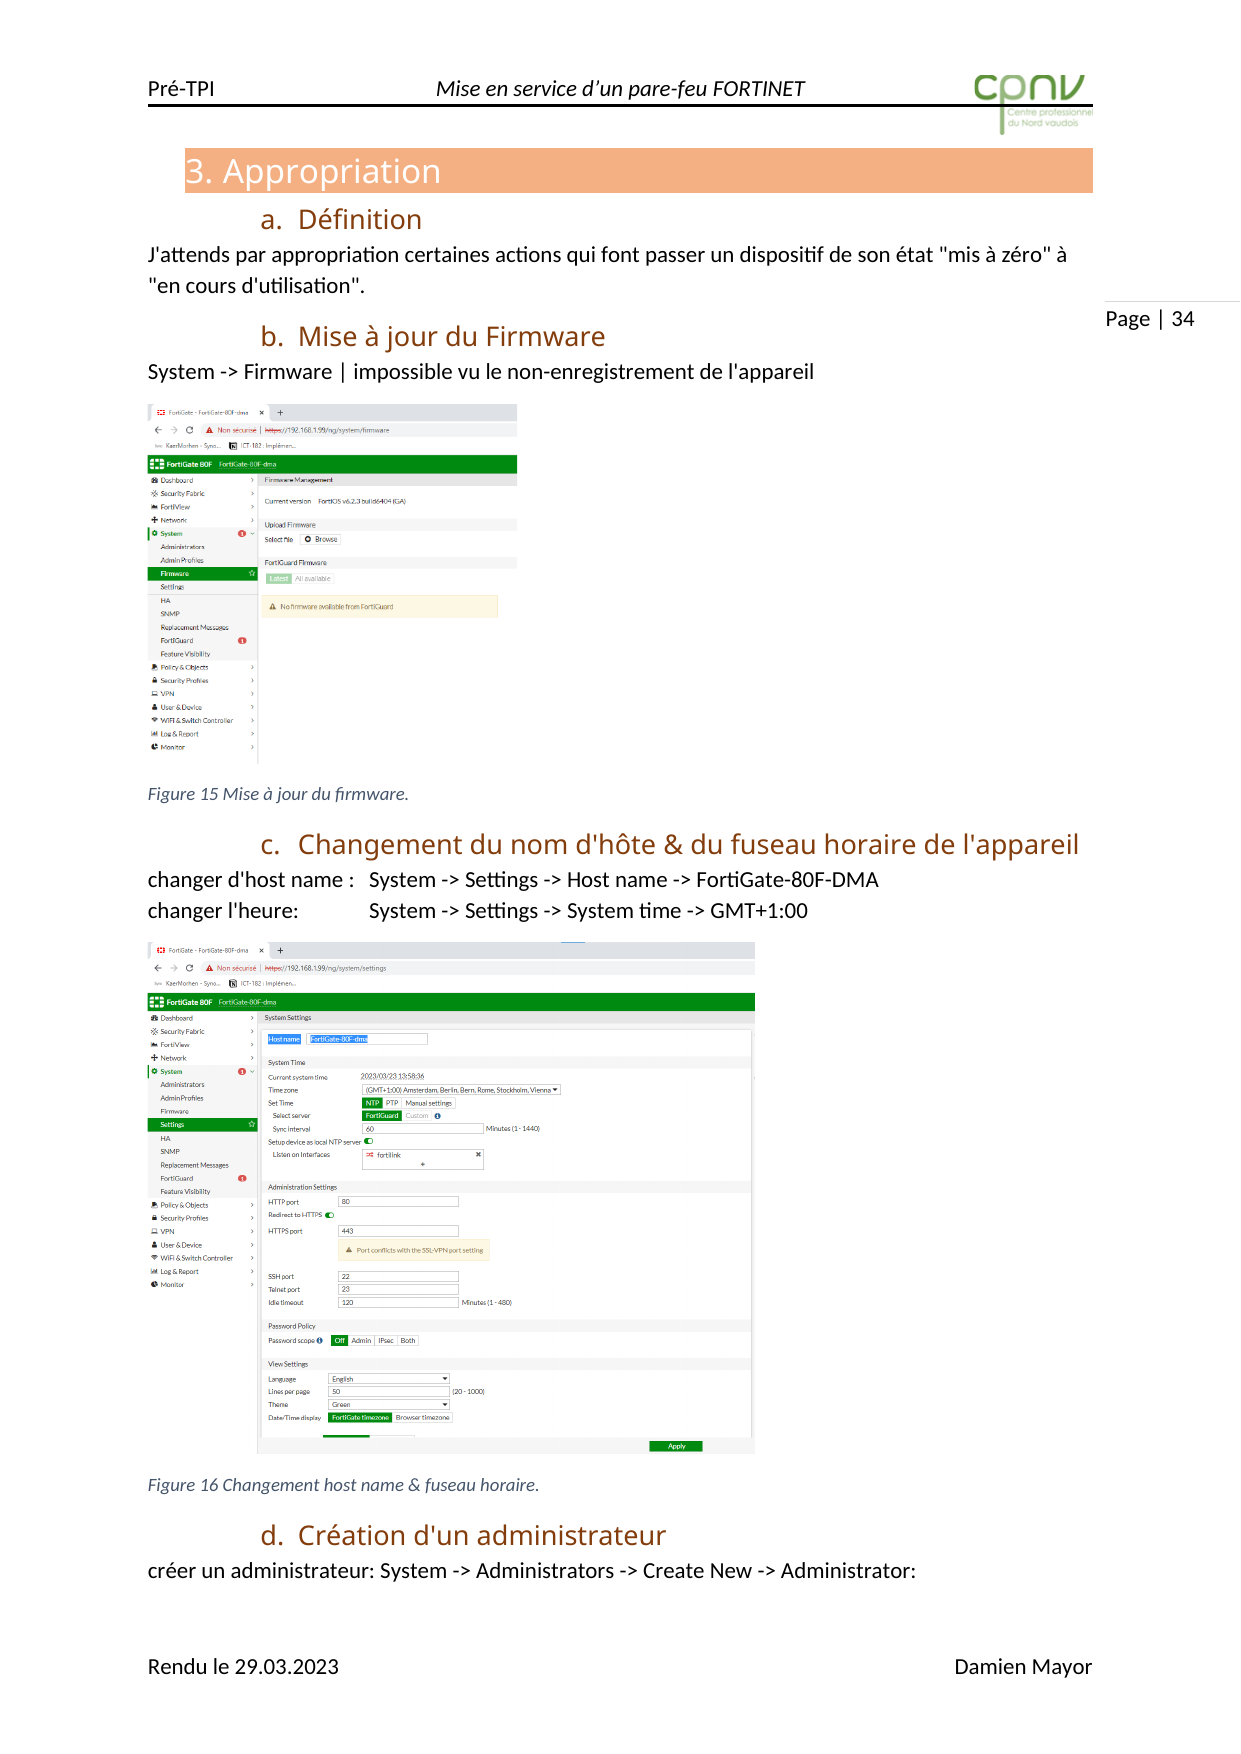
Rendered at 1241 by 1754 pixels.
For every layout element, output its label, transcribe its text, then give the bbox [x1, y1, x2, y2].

list Création d'un administrateur [260, 1517, 1093, 1553]
list Changement du nom d'hôte & du fuseau horaire de l'appareil [260, 826, 1093, 863]
text créer un administrateur: System -> Administrators -> Create New -> Administrator: [148, 1556, 1093, 1584]
list Appropriation [185, 148, 1093, 193]
text changer d'host name : System -> Settings -> Host name -> FortiGate-80F-DMA [148, 866, 1093, 893]
text J'attends par appropriation certaines actions qui font passer un dispositif de son état "mis à zéro" à "en cours d'utilisation". [148, 241, 1093, 299]
list Définition [260, 201, 1093, 238]
picture [147, 404, 518, 764]
text System -> Firmware | impossible vu le non-enregistrement de l'appareil [148, 357, 1093, 385]
picture [147, 942, 755, 1454]
list Mise à jour du Firmware [260, 318, 1093, 354]
text changer l'heure: System -> Settings -> System time -> GMT+1:00 [148, 896, 1093, 924]
